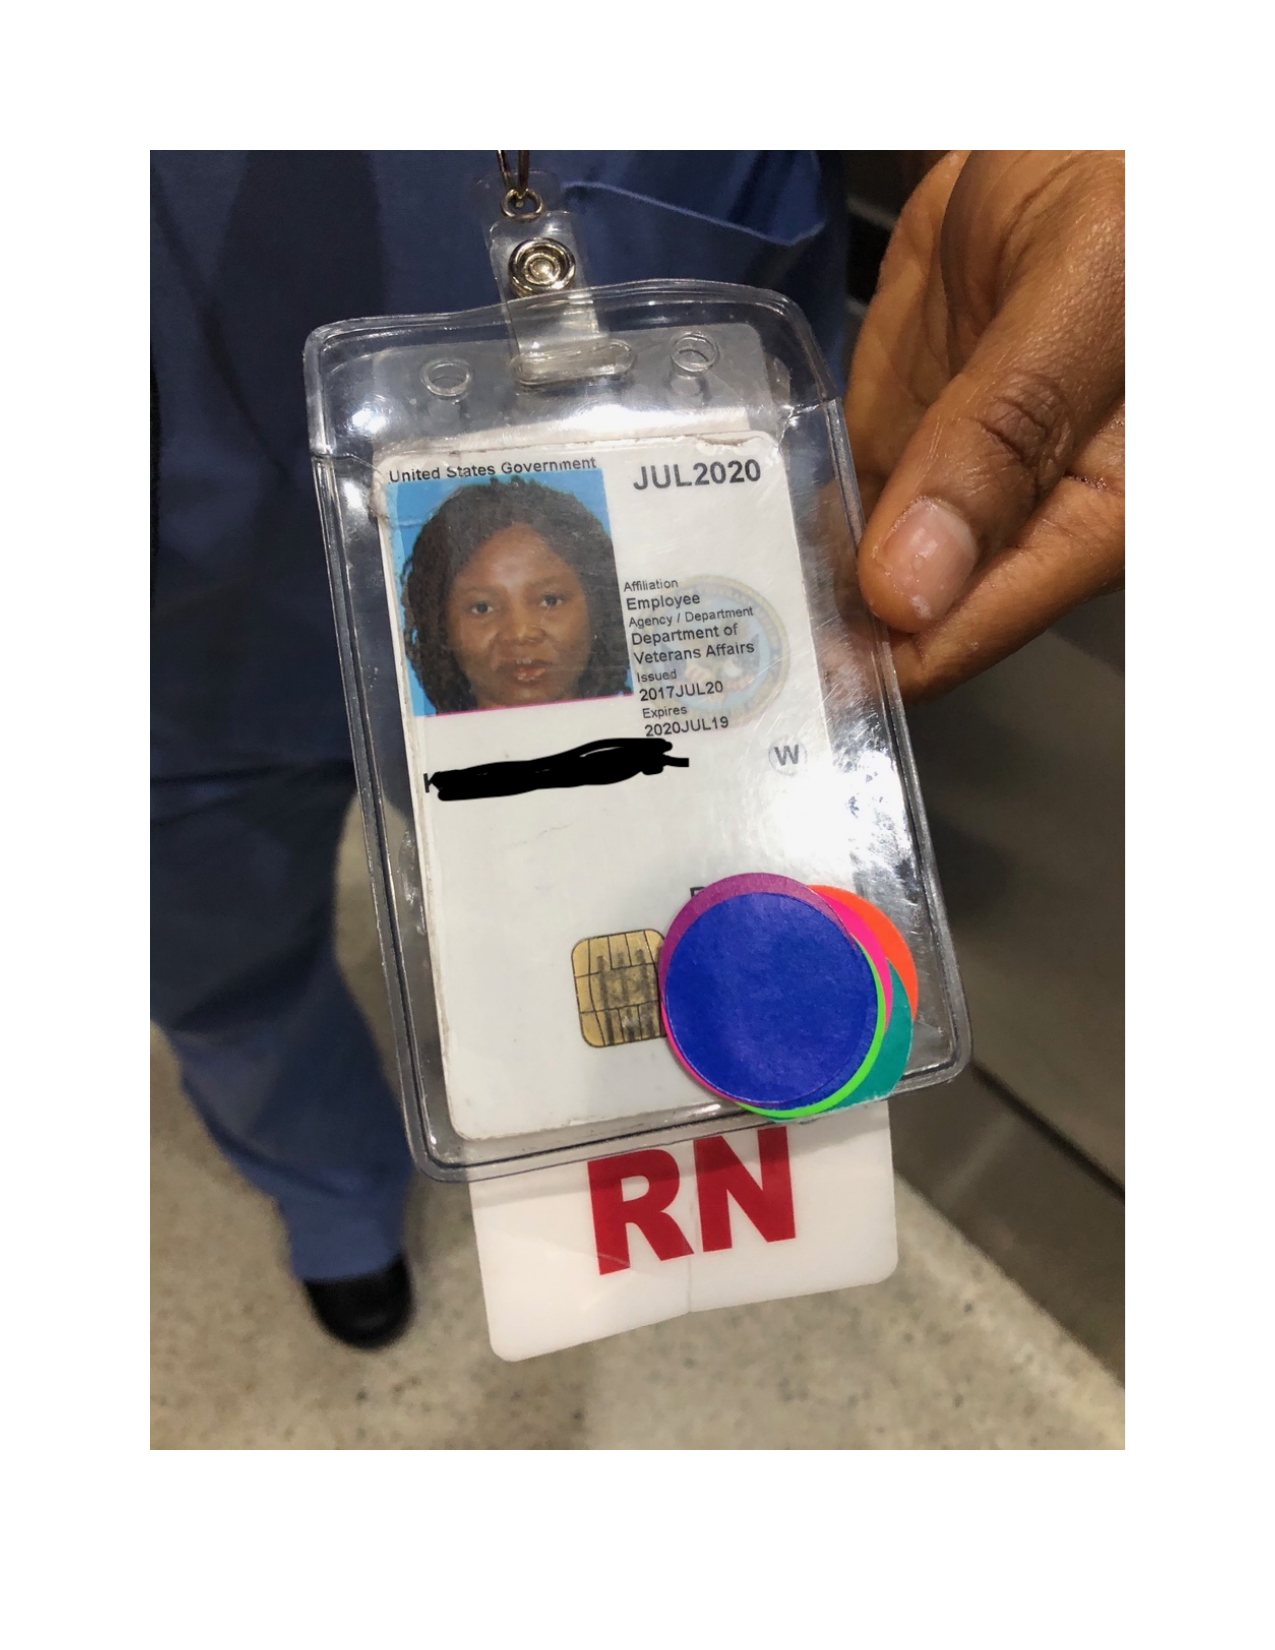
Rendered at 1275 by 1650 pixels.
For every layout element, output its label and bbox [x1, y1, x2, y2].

picture [150, 150, 1125, 1450]
